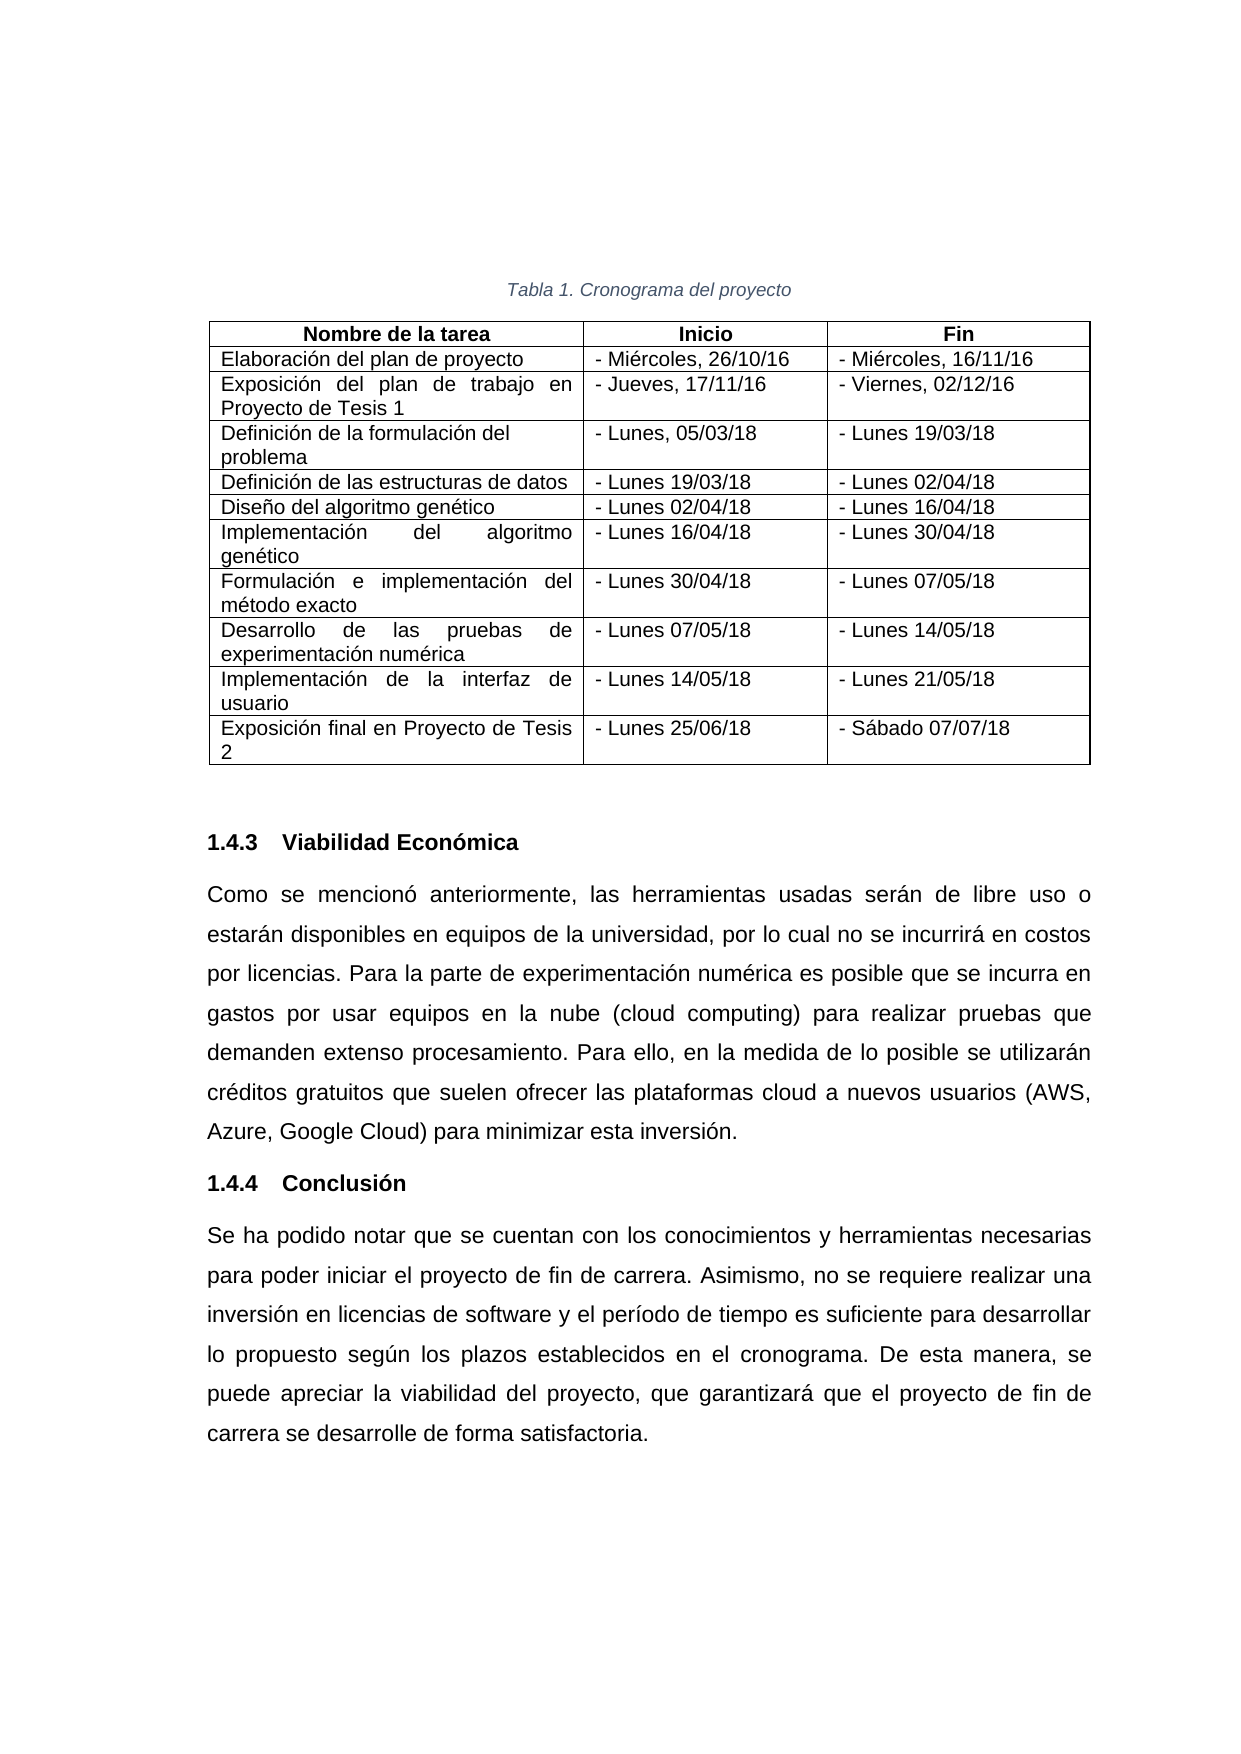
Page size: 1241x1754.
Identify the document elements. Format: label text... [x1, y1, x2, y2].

subtitle Viabilidad Económica [207, 829, 1092, 856]
text Como se mencionó anteriormente, las herramientas usadas serán de libre uso o estarán disponibles en equipos de la universidad, por lo cual no se incurrirá en costos por licencias. Para la parte de experimentación numérica es posible que se incurra en gastos por usar equipos en la nube (cloud computing) para realizar pruebas que demanden extenso procesamiento. Para ello, en la medida de lo posible se utilizarán créditos gratuitos que suelen ofrecer las plataformas cloud a nuevos usuarios (AWS, Azure, Google Cloud) para minimizar esta inversión. [207, 881, 1092, 1144]
table_cell Exposición final en Proyecto de Tesis 2 [210, 716, 583, 764]
table_cell - Lunes 19/03/18 [584, 470, 827, 494]
table_cell Formulación e implementación del método exacto [210, 569, 583, 617]
table_cell - Lunes 19/03/18 [828, 421, 1089, 469]
table_cell - Lunes 14/05/18 [828, 618, 1089, 666]
table_cell - Lunes 30/04/18 [828, 520, 1089, 568]
table_cell - Lunes 07/05/18 [584, 618, 827, 666]
table_cell - Miércoles, 26/10/16 [584, 347, 827, 371]
table_cell - Lunes 02/04/18 [828, 470, 1089, 494]
table_cell - Lunes 25/06/18 [584, 716, 827, 764]
table_cell - Lunes 14/05/18 [584, 667, 827, 715]
table_cell - Lunes 30/04/18 [584, 569, 827, 617]
table_cell - Lunes 02/04/18 [584, 495, 827, 519]
subtitle Conclusión [207, 1170, 1092, 1196]
text Tabla . Cronograma del proyecto [207, 279, 1092, 300]
table_cell Implementación de la interfaz de usuario [210, 667, 583, 715]
table_header Fin [828, 322, 1089, 346]
table_cell - Lunes 21/05/18 [828, 667, 1089, 715]
table_cell Diseño del algoritmo genético [210, 495, 583, 519]
table_cell - Lunes 16/04/18 [828, 495, 1089, 519]
table_cell Implementación del algoritmo genético [210, 520, 583, 568]
table_cell - Viernes, 02/12/16 [828, 372, 1089, 420]
table_cell Definición de la formulación del problema [210, 421, 583, 469]
table_header Inicio [584, 322, 827, 346]
text Se ha podido notar que se cuentan con los conocimientos y herramientas necesarias para poder iniciar el proyecto de fin de carrera. Asimismo, no se requiere realizar una inversión en licencias de software y el período de tiempo es suficiente para desarrollar lo propuesto según los plazos establecidos en el cronograma. De esta manera, se puede apreciar la viabilidad del proyecto, que garantizará que el proyecto de fin de carrera se desarrolle de forma satisfactoria. [207, 1222, 1092, 1446]
table_cell - Lunes 16/04/18 [584, 520, 827, 568]
table_cell - Miércoles, 16/11/16 [828, 347, 1089, 371]
table_cell Desarrollo de las pruebas de experimentación numérica [210, 618, 583, 666]
table_cell - Sábado 07/07/18 [828, 716, 1089, 764]
table_cell Elaboración del plan de proyecto [210, 347, 583, 371]
table_cell Definición de las estructuras de datos [210, 470, 583, 494]
table_cell Exposición del plan de trabajo en Proyecto de Tesis 1 [210, 372, 583, 420]
table_cell - Lunes, 05/03/18 [584, 421, 827, 469]
table_header Nombre de la tarea [210, 322, 583, 346]
table_cell - Jueves, 17/11/16 [584, 372, 827, 420]
table_cell - Lunes 07/05/18 [828, 569, 1089, 617]
